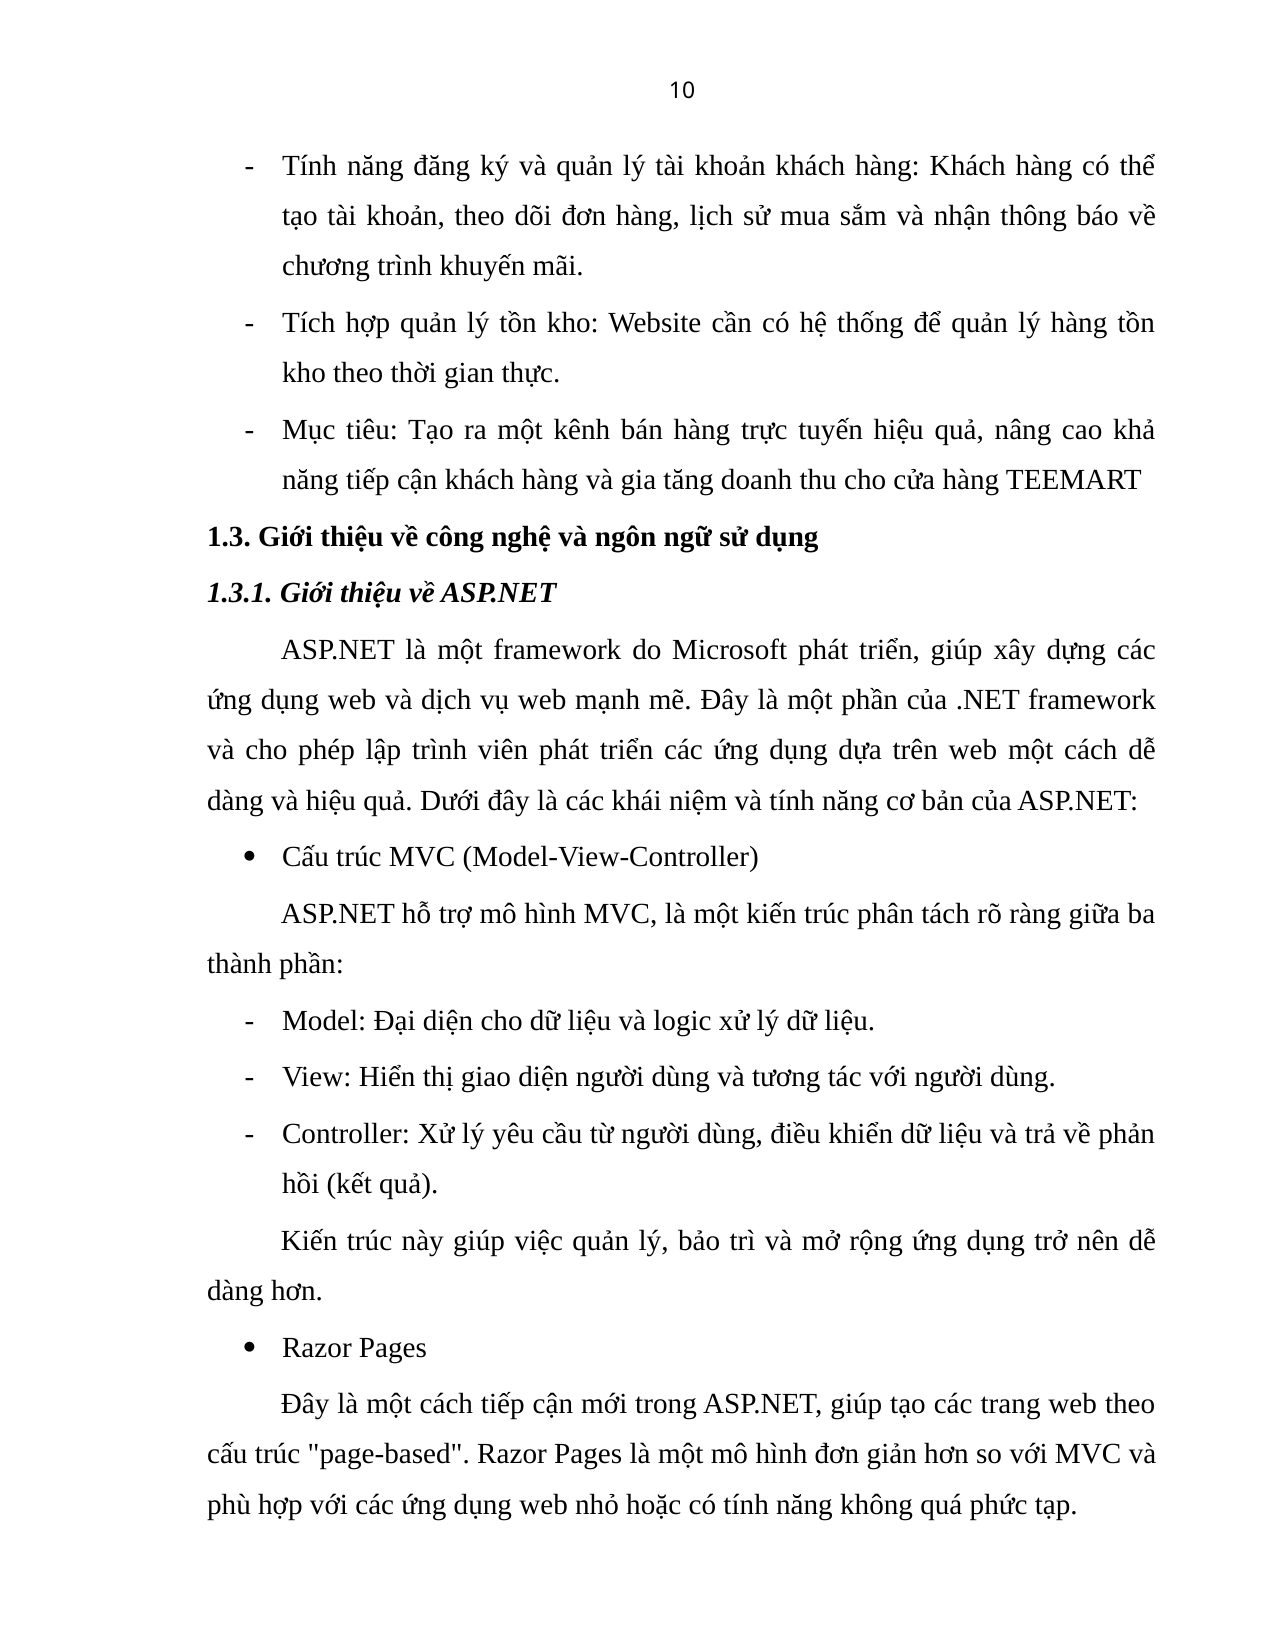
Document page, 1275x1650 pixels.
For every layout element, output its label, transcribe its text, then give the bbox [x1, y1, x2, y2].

list Mục tiêu: Tạo ra một kênh bán hàng trực tuyến hiệu quả, nâng cao khả năng tiếp cận khách hàng và gia tăng doanh thu cho cửa hàng TEEMART [244, 412, 1157, 496]
subtitle 1.3. Giới thiệu về công nghệ và ngôn ngữ sử dụng [207, 519, 1157, 552]
list View: Hiển thị giao diện người dùng và tương tác với người dùng. [244, 1059, 1157, 1093]
text ASP.NET là một framework do Microsoft phát triển, giúp xây dựng các ứng dụng web và dịch vụ web mạnh mẽ. Đây là một phần của .NET framework và cho phép lập trình viên phát triển các ứng dụng dựa trên web một cách dễ dàng và hiệu quả. Dưới đây là các khái niệm và tính năng cơ bản của ASP.NET: [207, 632, 1157, 816]
list Controller: Xử lý yêu cầu từ người dùng, điều khiển dữ liệu và trả về phản hồi (kết quả). [244, 1116, 1157, 1200]
text Kiến trúc này giúp việc quản lý, bảo trì và mở rộng ứng dụng trở nên dễ dàng hơn. [207, 1223, 1157, 1307]
list Cấu trúc MVC (Model-View-Controller) [244, 839, 1157, 873]
list Tính năng đăng ký và quản lý tài khoản khách hàng: Khách hàng có thể tạo tài khoản, theo dõi đơn hàng, lịch sử mua sắm và nhận thông báo về chương trình khuyến mãi. [244, 148, 1157, 282]
list Tích hợp quản lý tồn kho: Website cần có hệ thống để quản lý hàng tồn kho theo thời gian thực. [244, 305, 1157, 389]
text ASP.NET hỗ trợ mô hình MVC, là một kiến trúc phân tách rõ ràng giữa ba thành phần: [207, 896, 1157, 980]
subtitle 1.3.1. Giới thiệu về ASP.NET [207, 575, 1157, 609]
text Đây là một cách tiếp cận mới trong ASP.NET, giúp tạo các trang web theo cấu trúc "page-based". Razor Pages là một mô hình đơn giản hơn so với MVC và phù hợp với các ứng dụng web nhỏ hoặc có tính năng không quá phức tạp. [207, 1386, 1157, 1521]
list Razor Pages [244, 1330, 1157, 1363]
list Model: Đại diện cho dữ liệu và logic xử lý dữ liệu. [244, 1003, 1157, 1036]
